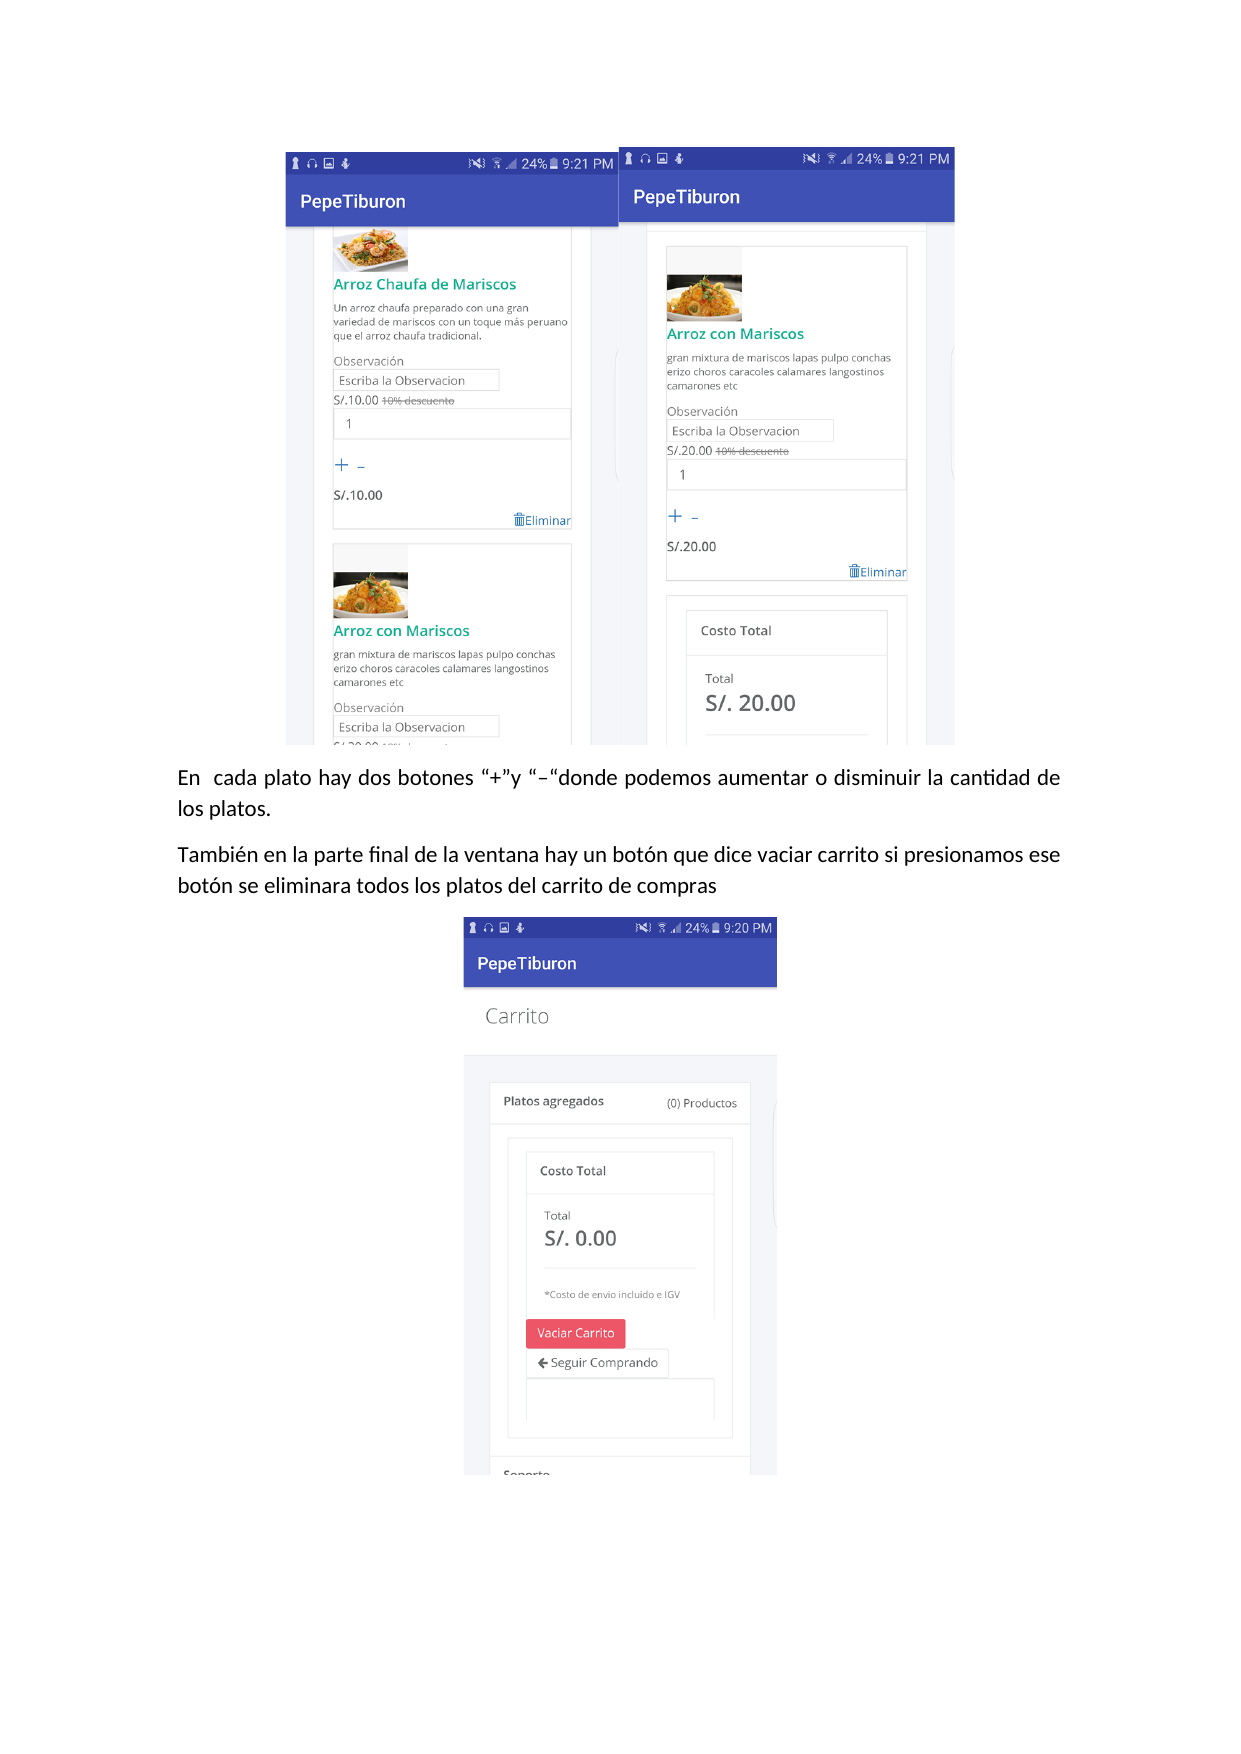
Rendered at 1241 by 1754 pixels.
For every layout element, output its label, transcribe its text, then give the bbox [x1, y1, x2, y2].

picture [463, 917, 777, 1475]
text También en la parte final de la ventana hay un botón que dice vaciar carrito si presionamos ese botón se eliminara todos los platos del carrito de compras [177, 841, 1063, 899]
text En cada plato hay dos botones “+”y “–“donde podemos aumentar o disminuir la cantidad de los platos. [177, 763, 1063, 822]
picture [285, 147, 955, 745]
